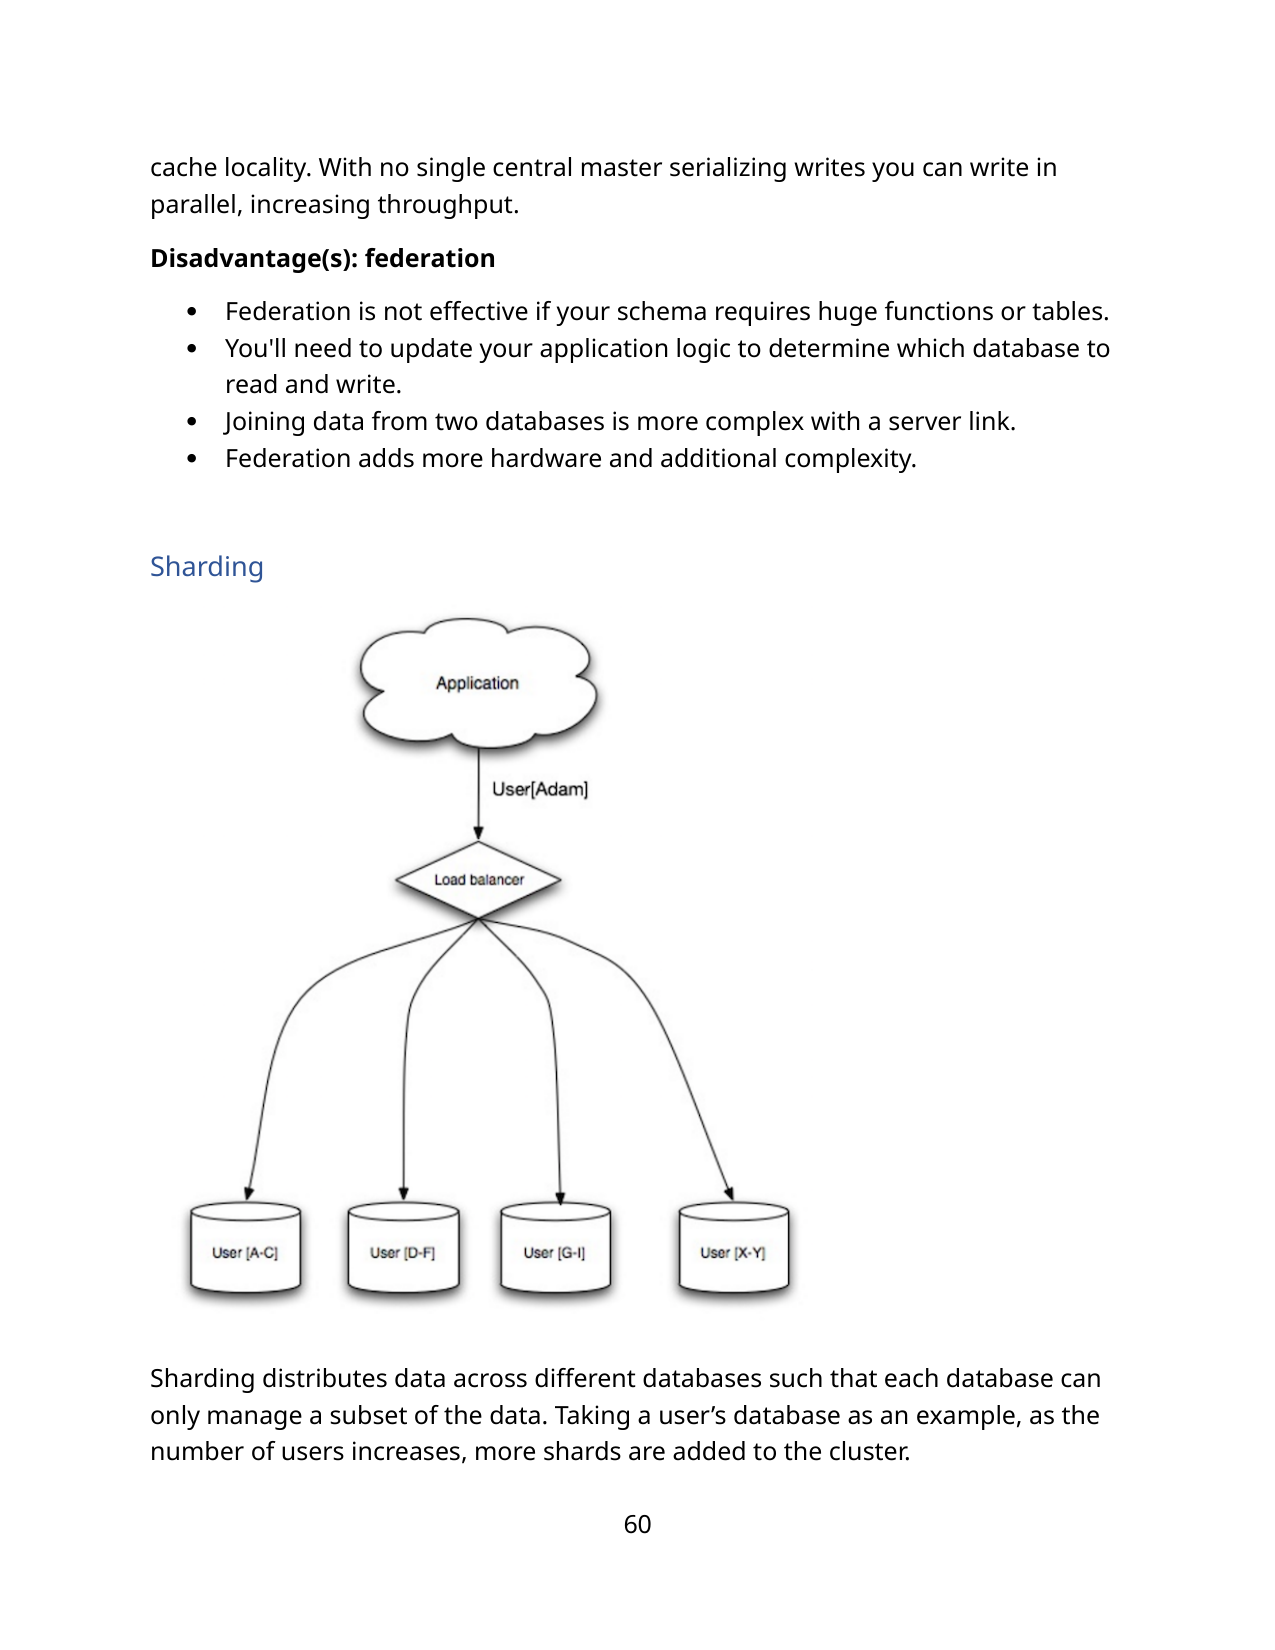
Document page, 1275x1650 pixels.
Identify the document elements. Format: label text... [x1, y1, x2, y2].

list Federation adds more hardware and additional complexity. [187, 441, 1125, 475]
text Disadvantage(s): federation [150, 240, 1125, 274]
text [150, 150, 1125, 221]
picture [150, 587, 815, 1342]
subtitle Sharding [150, 548, 1125, 584]
list You'll need to update your application logic to determine which database to read and write. [187, 330, 1125, 401]
text Sharding distributes data across different databases such that each database can only manage a subset of the data. Taking a user’s database as an example, as the number of users increases, more shards are added to the cluster. [150, 1361, 1125, 1468]
list Federation is not effective if your schema requires huge functions or tables. [187, 294, 1125, 328]
list Joining data from two databases is more complex with a server link. [187, 404, 1125, 438]
